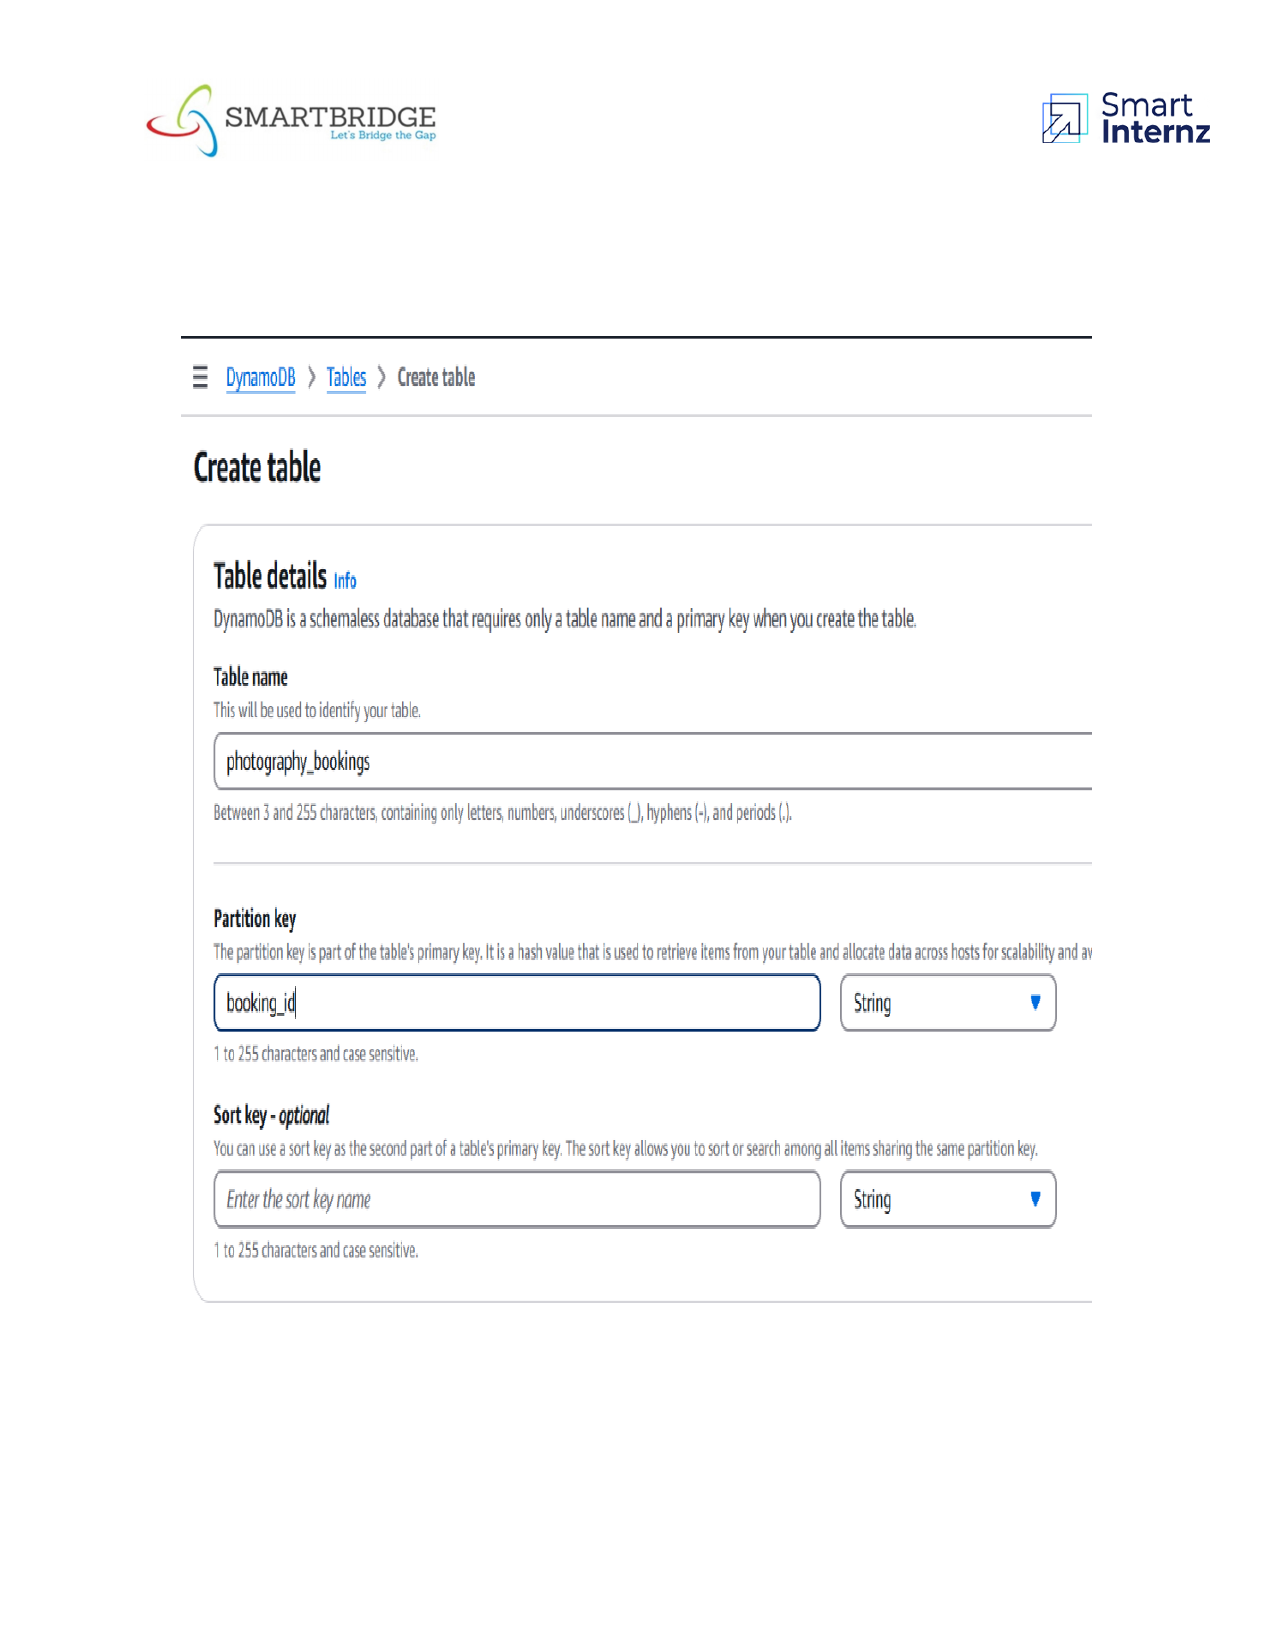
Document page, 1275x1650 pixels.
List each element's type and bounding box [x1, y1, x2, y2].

picture [150, 330, 1116, 1310]
picture [1037, 92, 1214, 143]
picture [143, 78, 439, 161]
